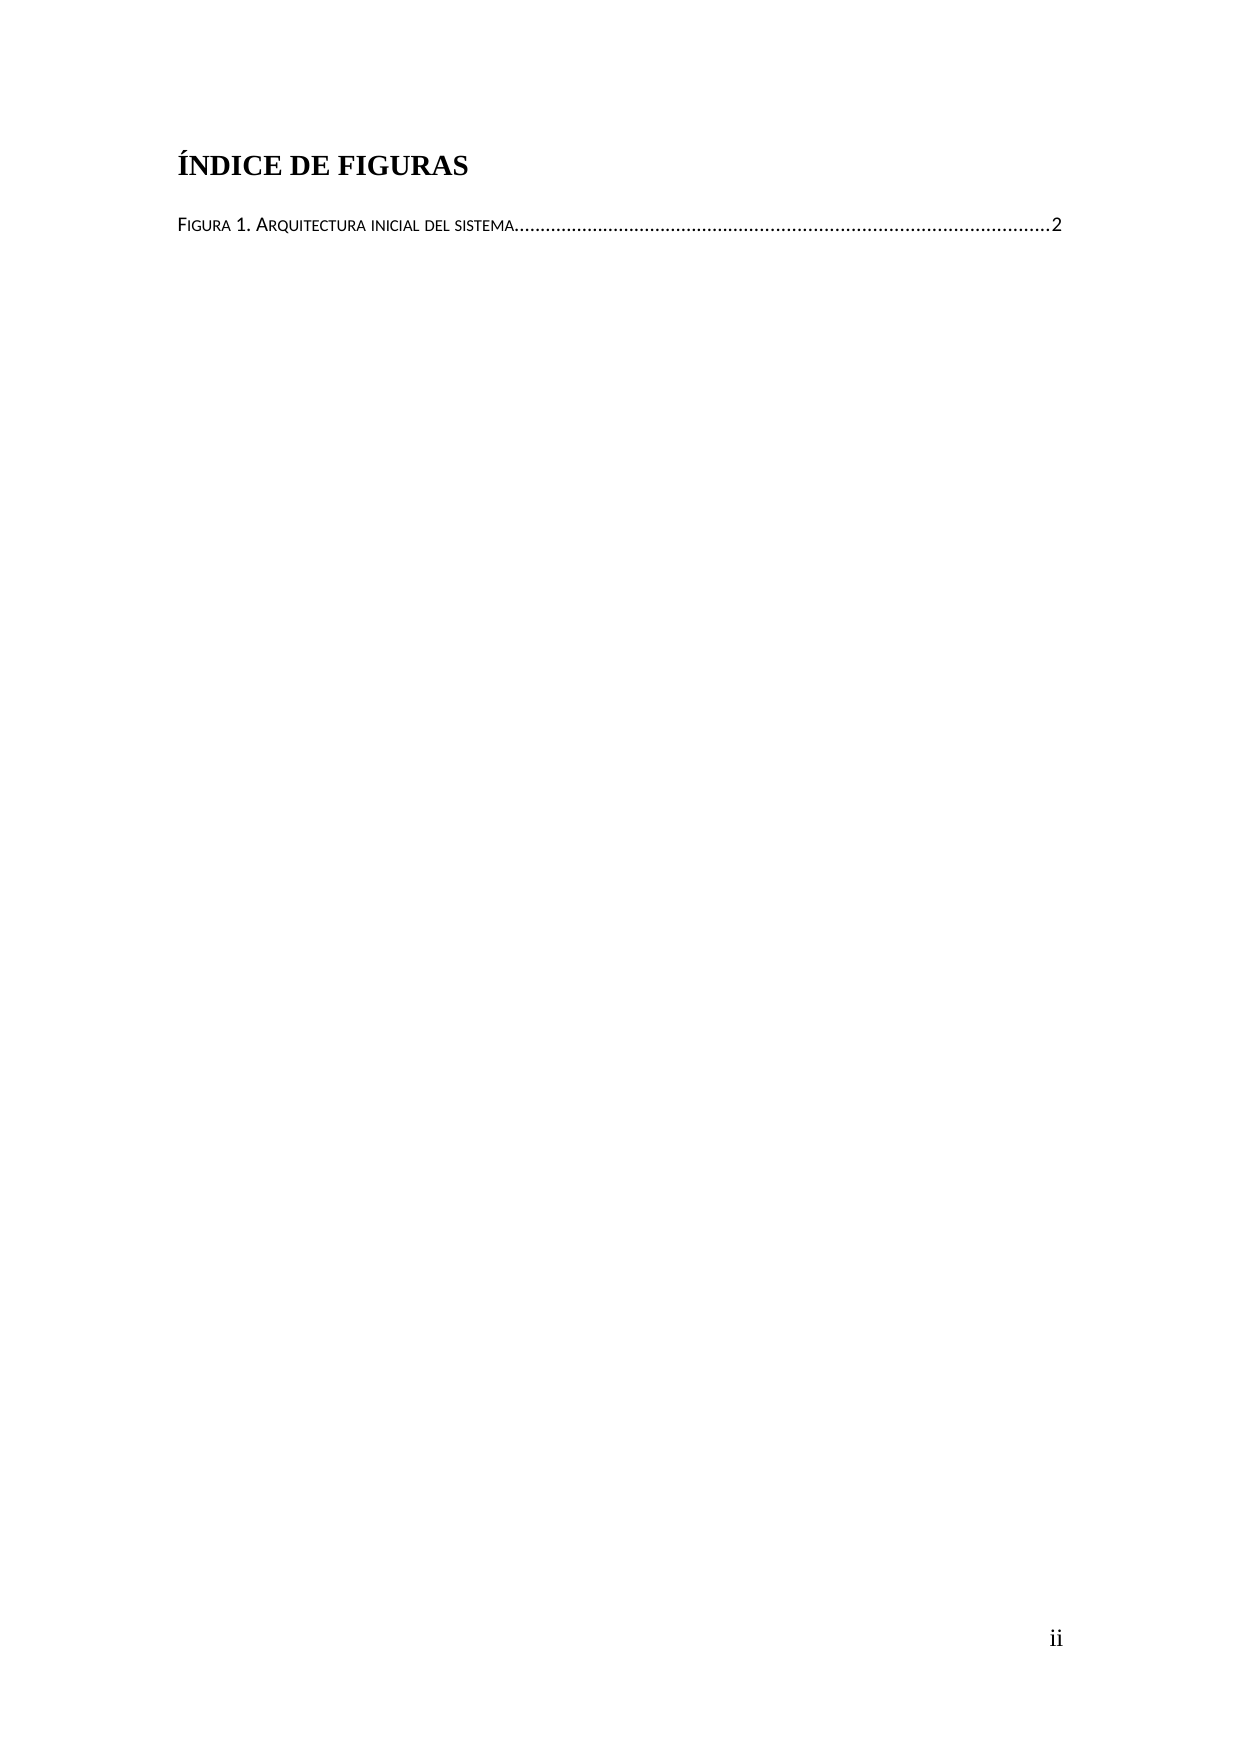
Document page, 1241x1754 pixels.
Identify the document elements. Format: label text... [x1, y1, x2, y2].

text Figura 1. Arquitectura inicial del sistema 2 [177, 211, 1063, 237]
text ÍNDICE DE FIGURAS [177, 148, 1063, 181]
